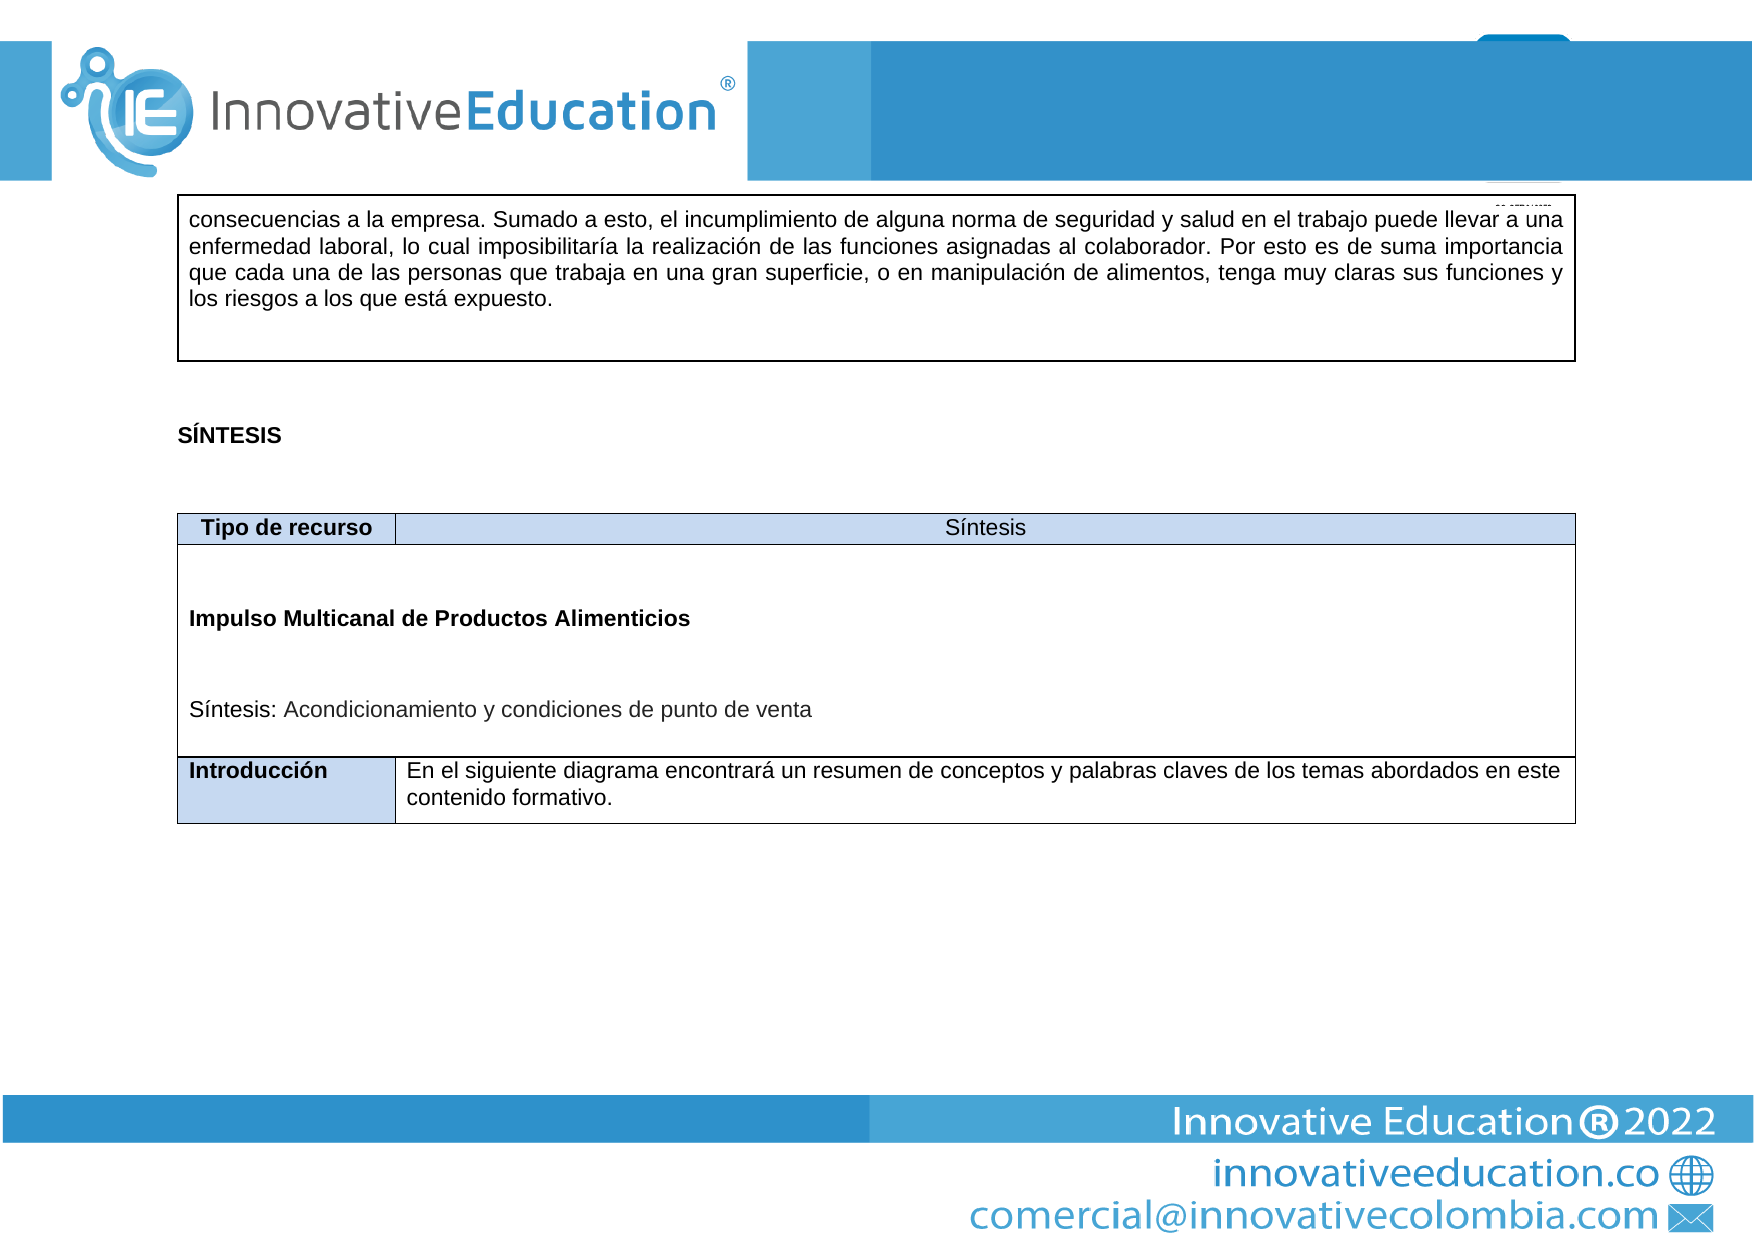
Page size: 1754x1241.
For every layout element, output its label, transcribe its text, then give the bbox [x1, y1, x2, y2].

table_cell Impulso Multicanal de Productos Alimenticios Síntesis: Acondicionamiento y condiciones de punto de venta [178, 545, 1575, 756]
table_header Tipo de recurso [178, 514, 395, 544]
table_header Síntesis [396, 514, 1575, 544]
text SÍNTESIS [177, 422, 1577, 448]
table_cell En el siguiente diagrama encontrará un resumen de conceptos y palabras claves de los temas abordados en este contenido formativo. [396, 758, 1575, 823]
table_cell Introducción [178, 758, 395, 823]
picture [2, 1093, 1754, 1239]
picture [0, 28, 1752, 194]
